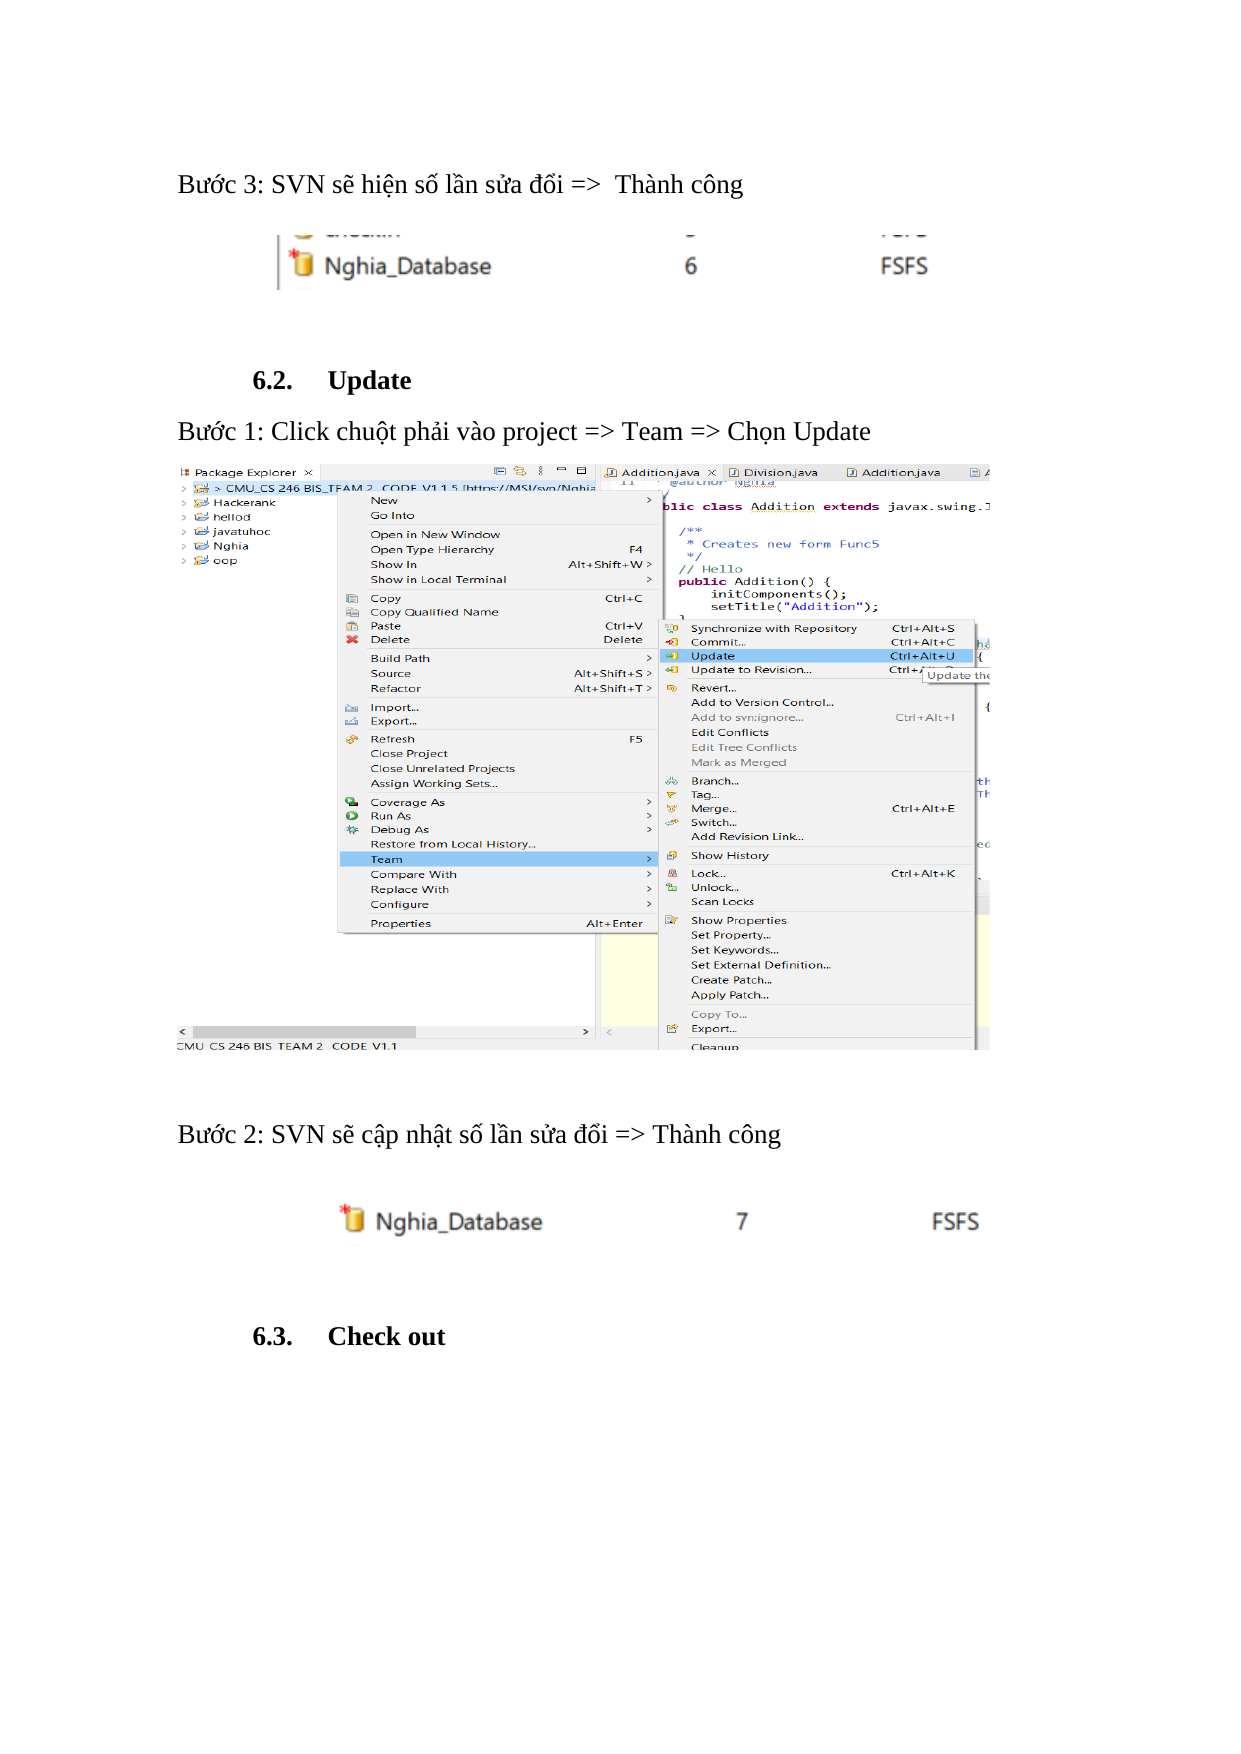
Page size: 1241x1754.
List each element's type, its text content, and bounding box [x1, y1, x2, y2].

list Check out [252, 1320, 1152, 1351]
text Bước 1: Click chuột phải vào project => Team => Chọn Update [177, 414, 1152, 446]
picture [276, 235, 989, 290]
text Bước 2: SVN sẽ cập nhật số lần sửa đổi => Thành công [177, 1119, 1152, 1150]
text Bước 3: SVN sẽ hiện số lần sửa đổi => Thành công [177, 168, 1152, 199]
picture [336, 1195, 1071, 1246]
list Update [252, 364, 1152, 396]
picture [177, 464, 990, 1050]
